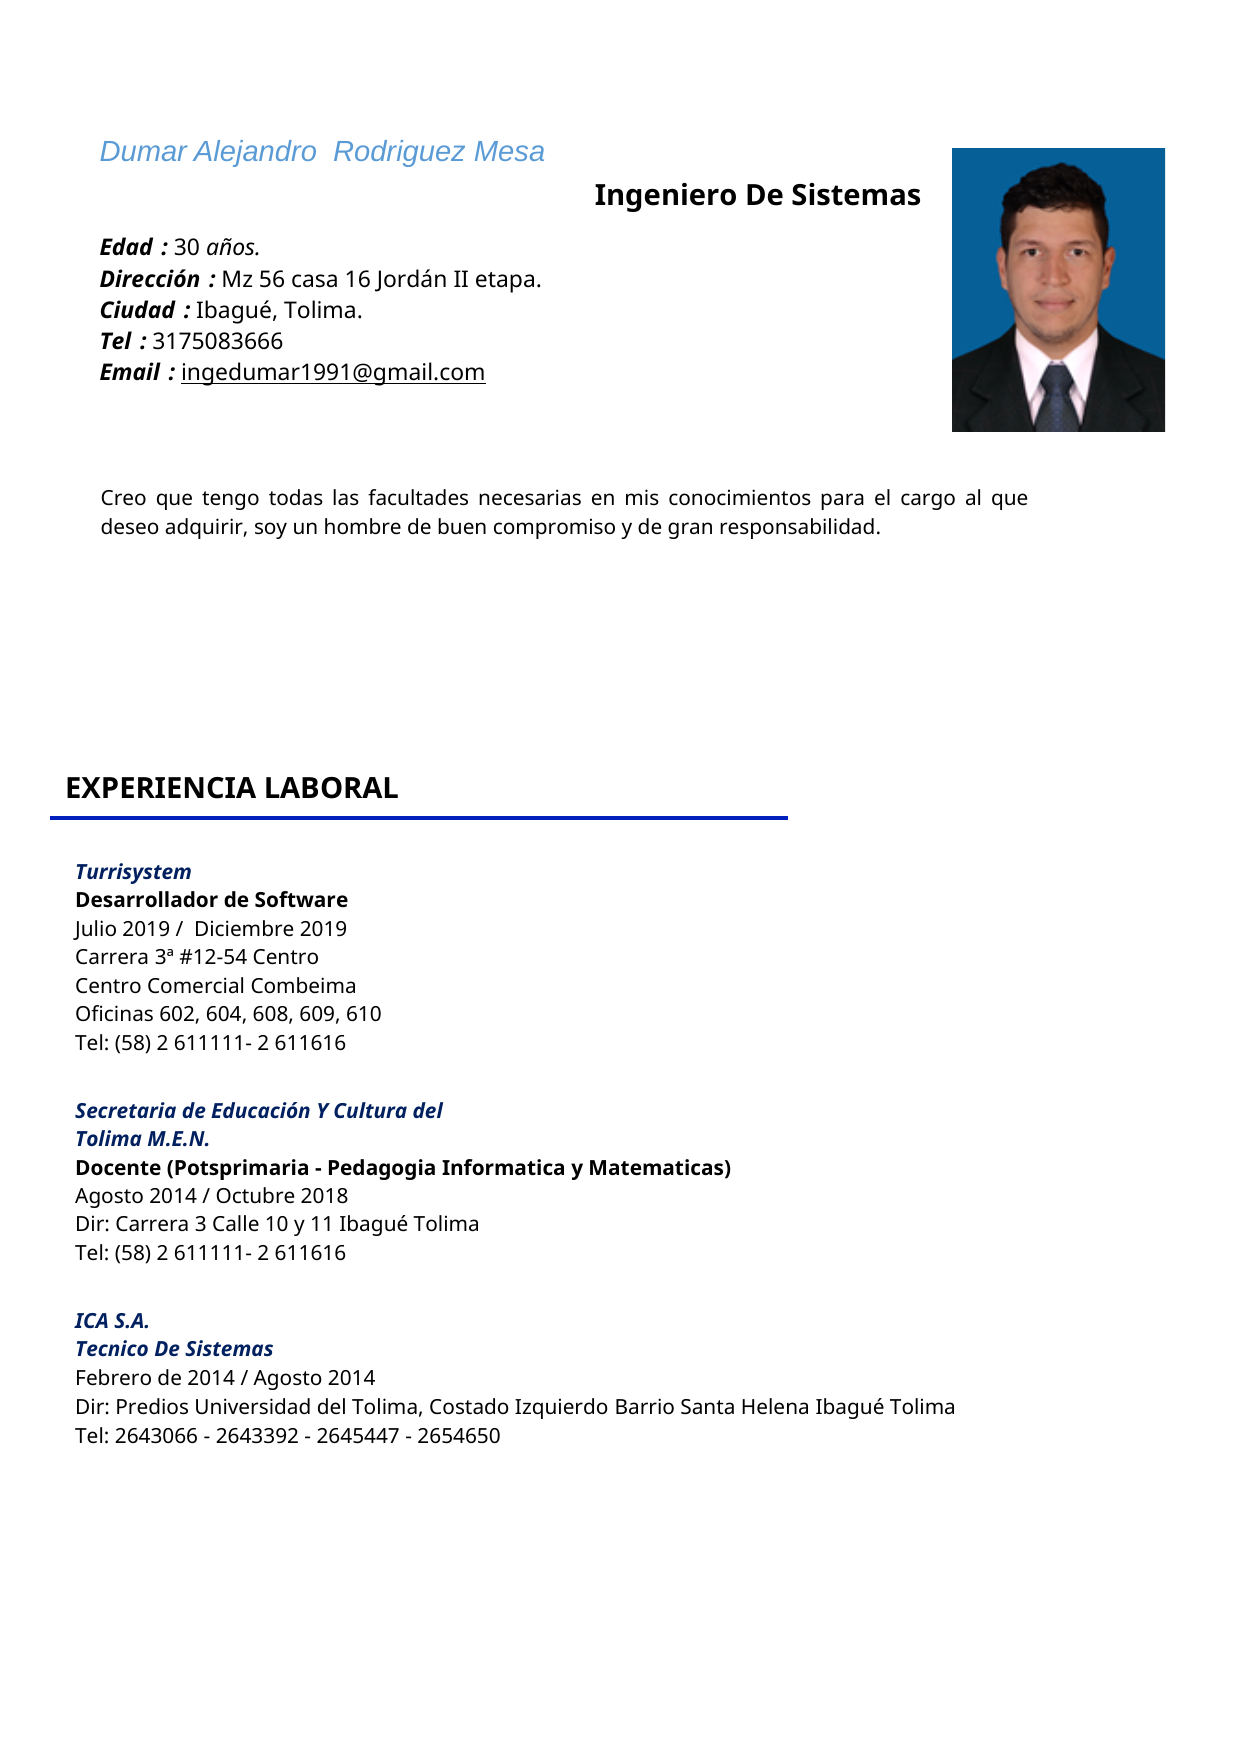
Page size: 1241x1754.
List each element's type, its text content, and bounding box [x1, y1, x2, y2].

text Julio 2019 / Diciembre 2019 [75, 914, 1165, 942]
text Secretaria de Educación Y Cultura del [75, 1096, 1165, 1124]
picture [952, 148, 1166, 432]
text Docente (Potsprimaria - Pedagogia Informatica y Matematicas) [75, 1153, 1165, 1181]
text Tecnico De Sistemas [75, 1334, 1165, 1363]
text Dir: Predios Universidad del Tolima, Costado Izquierdo Barrio Santa Helena Ibagué Tolima [815, 1391, 1165, 1421]
text Tel: 2643066 - 2643392 - 2645447 - 2654650 [75, 1421, 1165, 1449]
text Tolima M.E.N. [75, 1124, 1165, 1153]
text Carrera 3ª #12-54 Centro Centro Comercial Combeima Oficinas 602, 604, 608, 609, 610 [75, 942, 1165, 1028]
text Tel: (58) 2 611111- 2 611616 [75, 1238, 1165, 1266]
text Desarrollador de Software [75, 885, 1165, 914]
text ICA S.A. [75, 1306, 1165, 1334]
text Dir: Predios Universidad del Tolima, Costado Izquierdo Barrio Santa Helena Ibagué Tolima [75, 1391, 810, 1421]
text Turrisystem [75, 857, 1165, 885]
text Febrero de 2014 / Agosto 2014 [75, 1363, 1165, 1391]
text Dir: Carrera 3 Calle 10 y 11 Ibagué Tolima [75, 1209, 1165, 1238]
text Agosto 2014 / Octubre 2018 [75, 1181, 1165, 1209]
text Tel: (58) 2 611111- 2 611616 [75, 1028, 1165, 1056]
